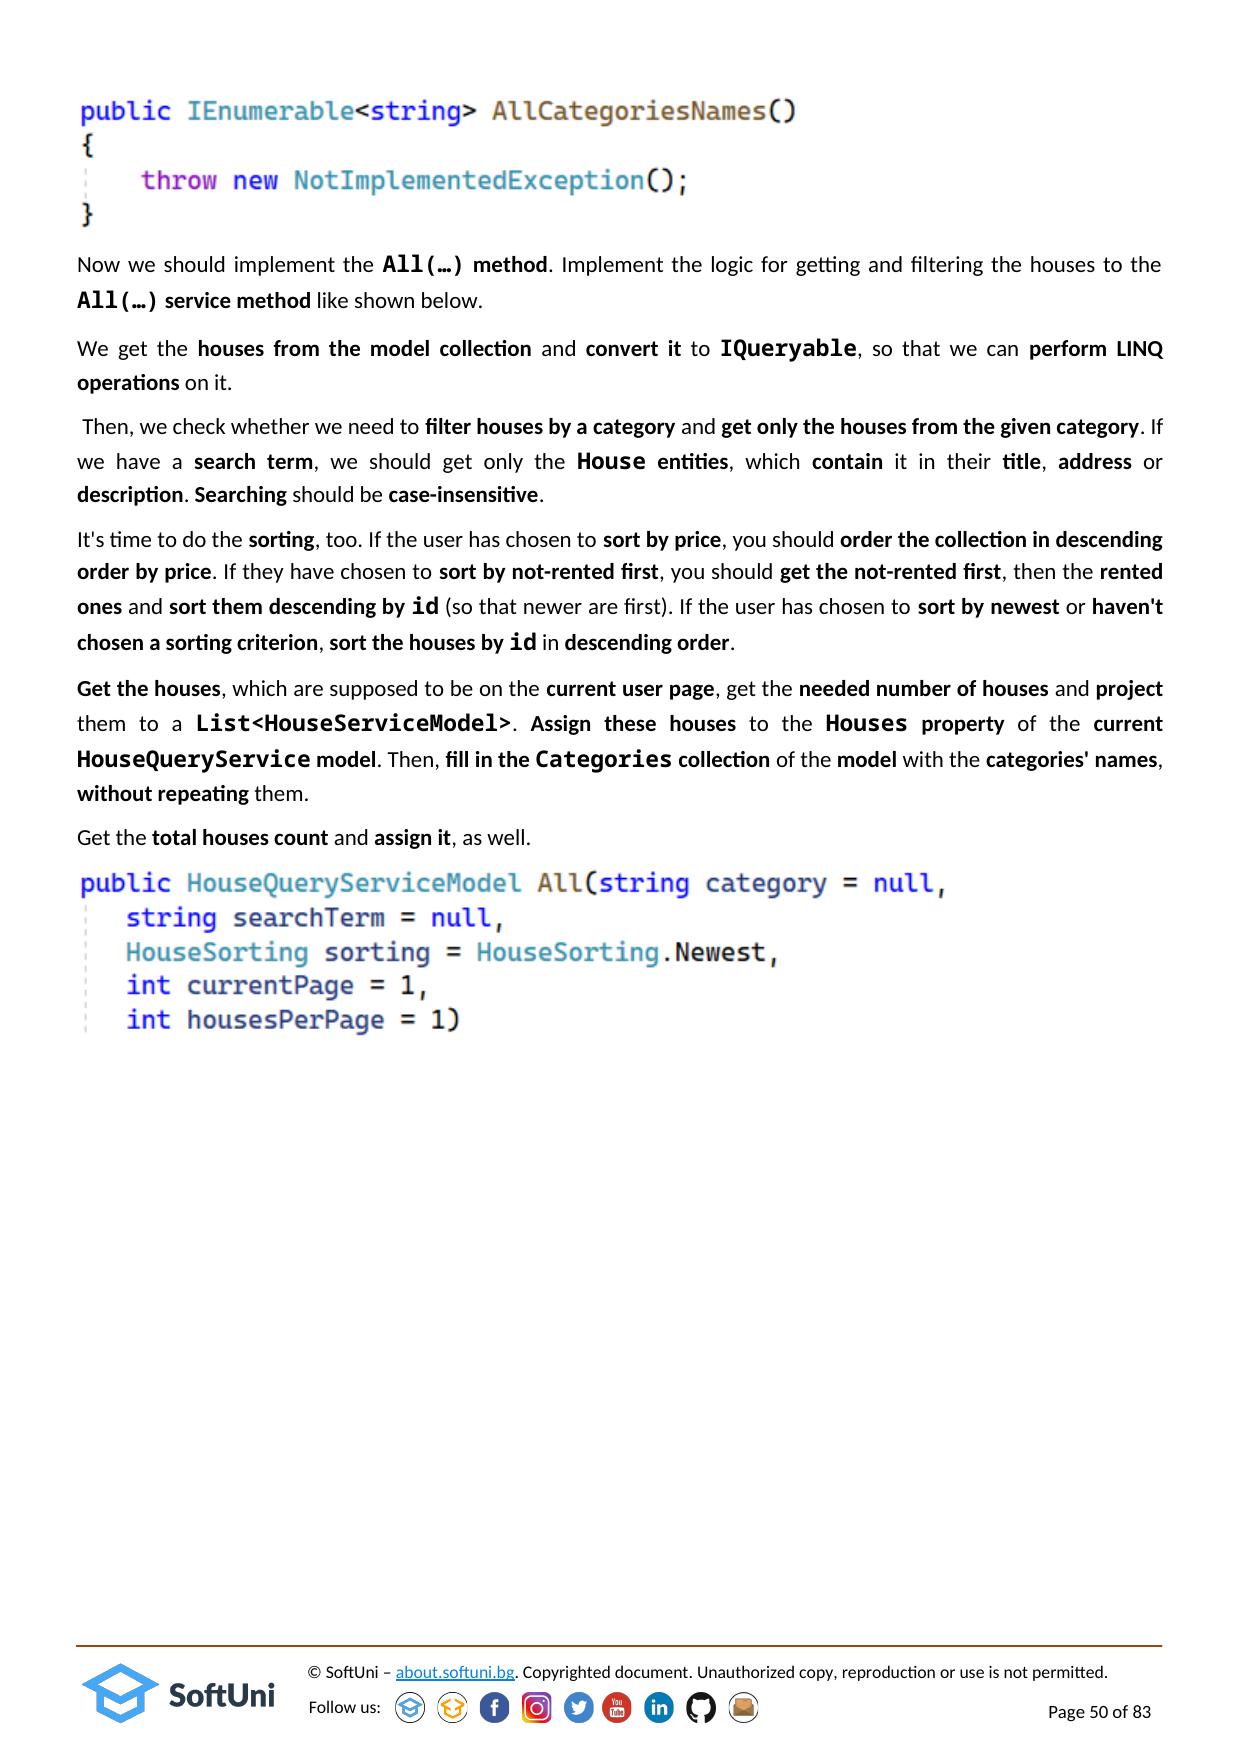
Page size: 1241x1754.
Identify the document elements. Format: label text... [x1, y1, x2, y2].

picture [75, 1658, 281, 1729]
text It's time to do the sorting, too. If the user has chosen to sort by price, you should order the collection in descending order by price. If they have chosen to sort by not-rented first, you should get the not-rented first, then the rented ones and sort them descending by id (so that newer are first). If the user has chosen to sort by newest or haven't chosen a sorting criterion, sort the houses by id in descending order. [77, 525, 1163, 657]
picture [437, 1692, 468, 1723]
picture [665, 1714, 674, 1723]
picture [686, 1692, 716, 1723]
text Get the houses, which are supposed to be on the current user page, get the needed number of houses and project them to a List<HouseServiceModel>. Assign these houses to the Houses property of the current HouseQueryService model. Then, fill in the Categories collection of the model with the categories' names, without repeating them. [77, 674, 1163, 807]
picture [564, 1692, 594, 1723]
picture [479, 1692, 510, 1723]
picture [76, 868, 949, 1040]
picture [728, 1692, 759, 1723]
picture [76, 95, 801, 232]
picture [395, 1692, 425, 1723]
text We get the houses from the model collection and convert it to IQueryable, so that we can perform LINQ operations on it. [77, 332, 1163, 396]
text Get the total houses count and assign it, as well. [77, 823, 1163, 851]
picture [644, 1714, 653, 1723]
text Then, we check whether we need to filter houses by a category and get only the houses from the given category. If we have a search term, we should get only the House entities, which contain it in their title, address or description. Searching should be case-insensitive. [77, 412, 1163, 509]
text Now we should implement the All(…) method. Implement the logic for getting and filtering the houses to the All(…) service method like shown below. [77, 248, 1163, 315]
picture [602, 1692, 632, 1723]
picture [522, 1692, 552, 1723]
picture [665, 1692, 674, 1701]
picture [644, 1692, 653, 1701]
picture [658, 1705, 667, 1714]
